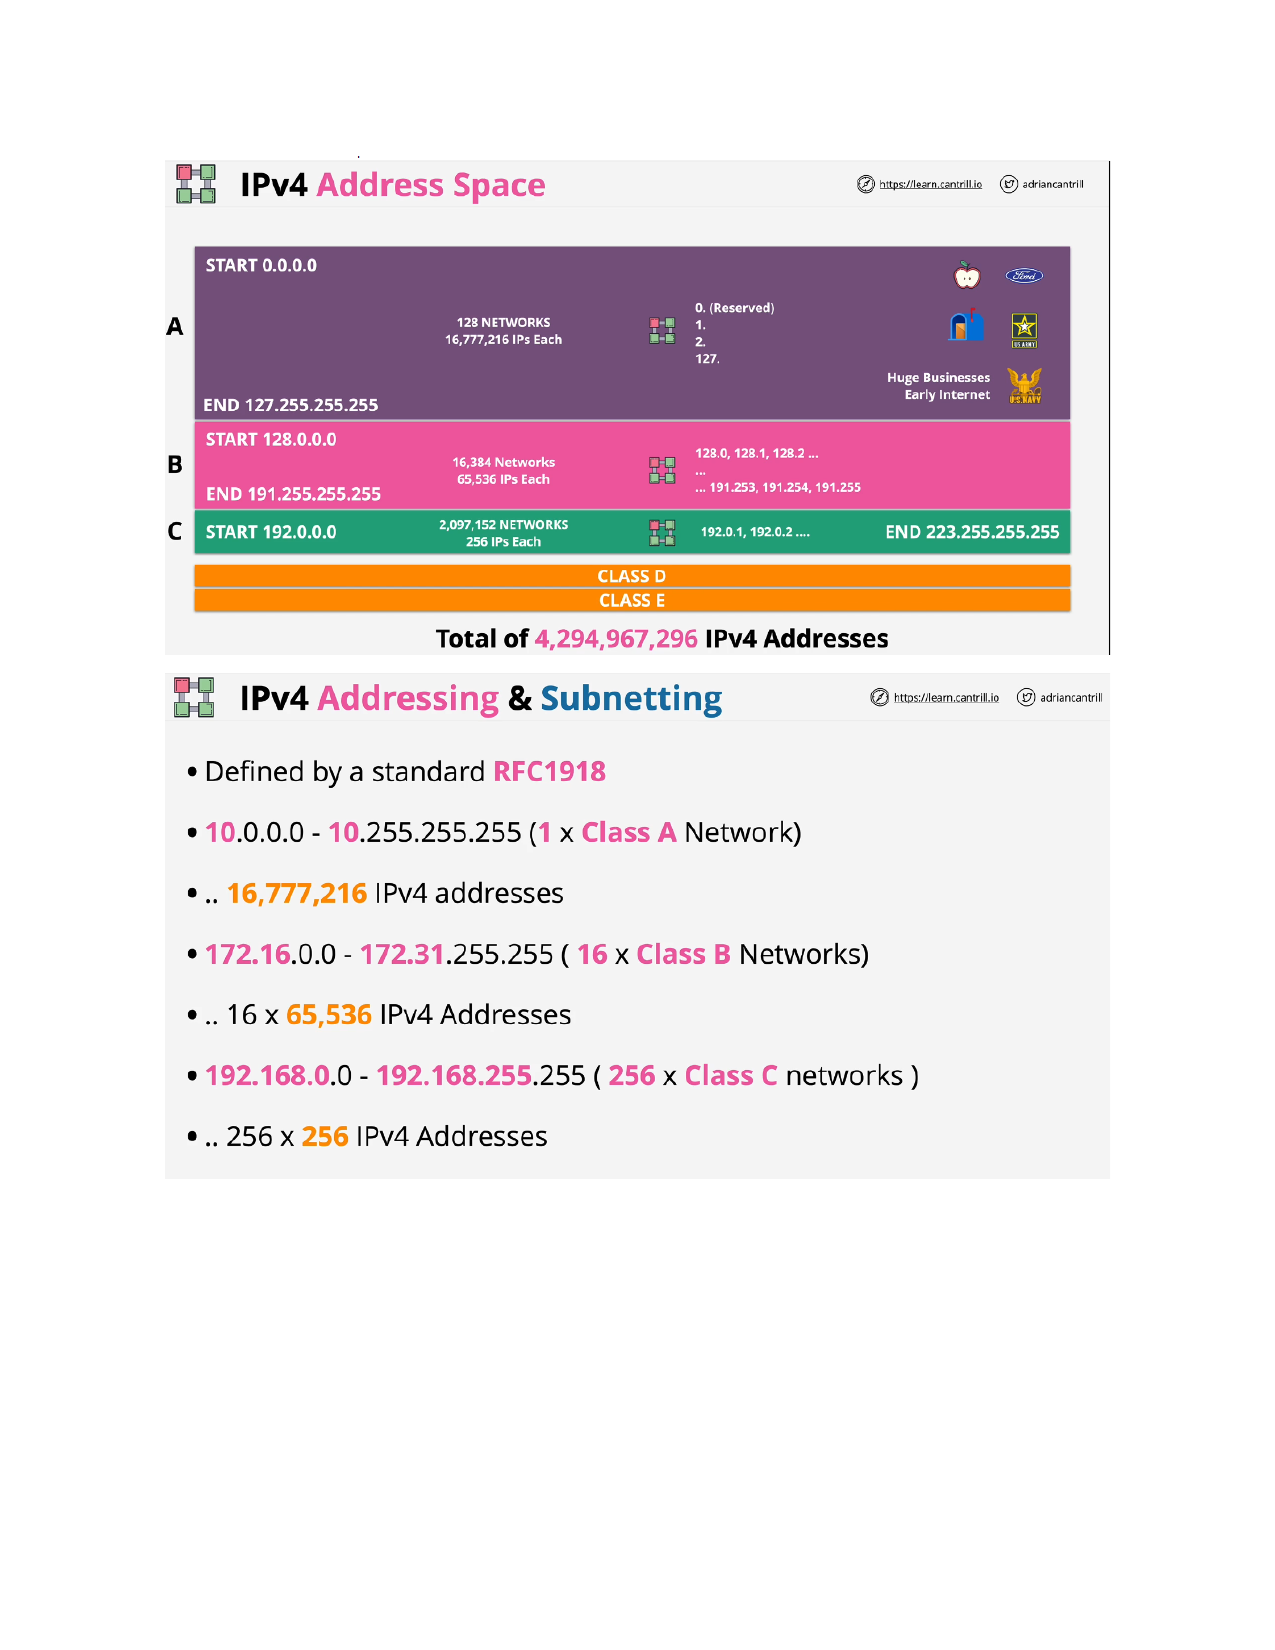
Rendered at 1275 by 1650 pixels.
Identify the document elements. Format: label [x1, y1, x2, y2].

picture [165, 156, 1111, 655]
picture [165, 673, 1111, 1179]
